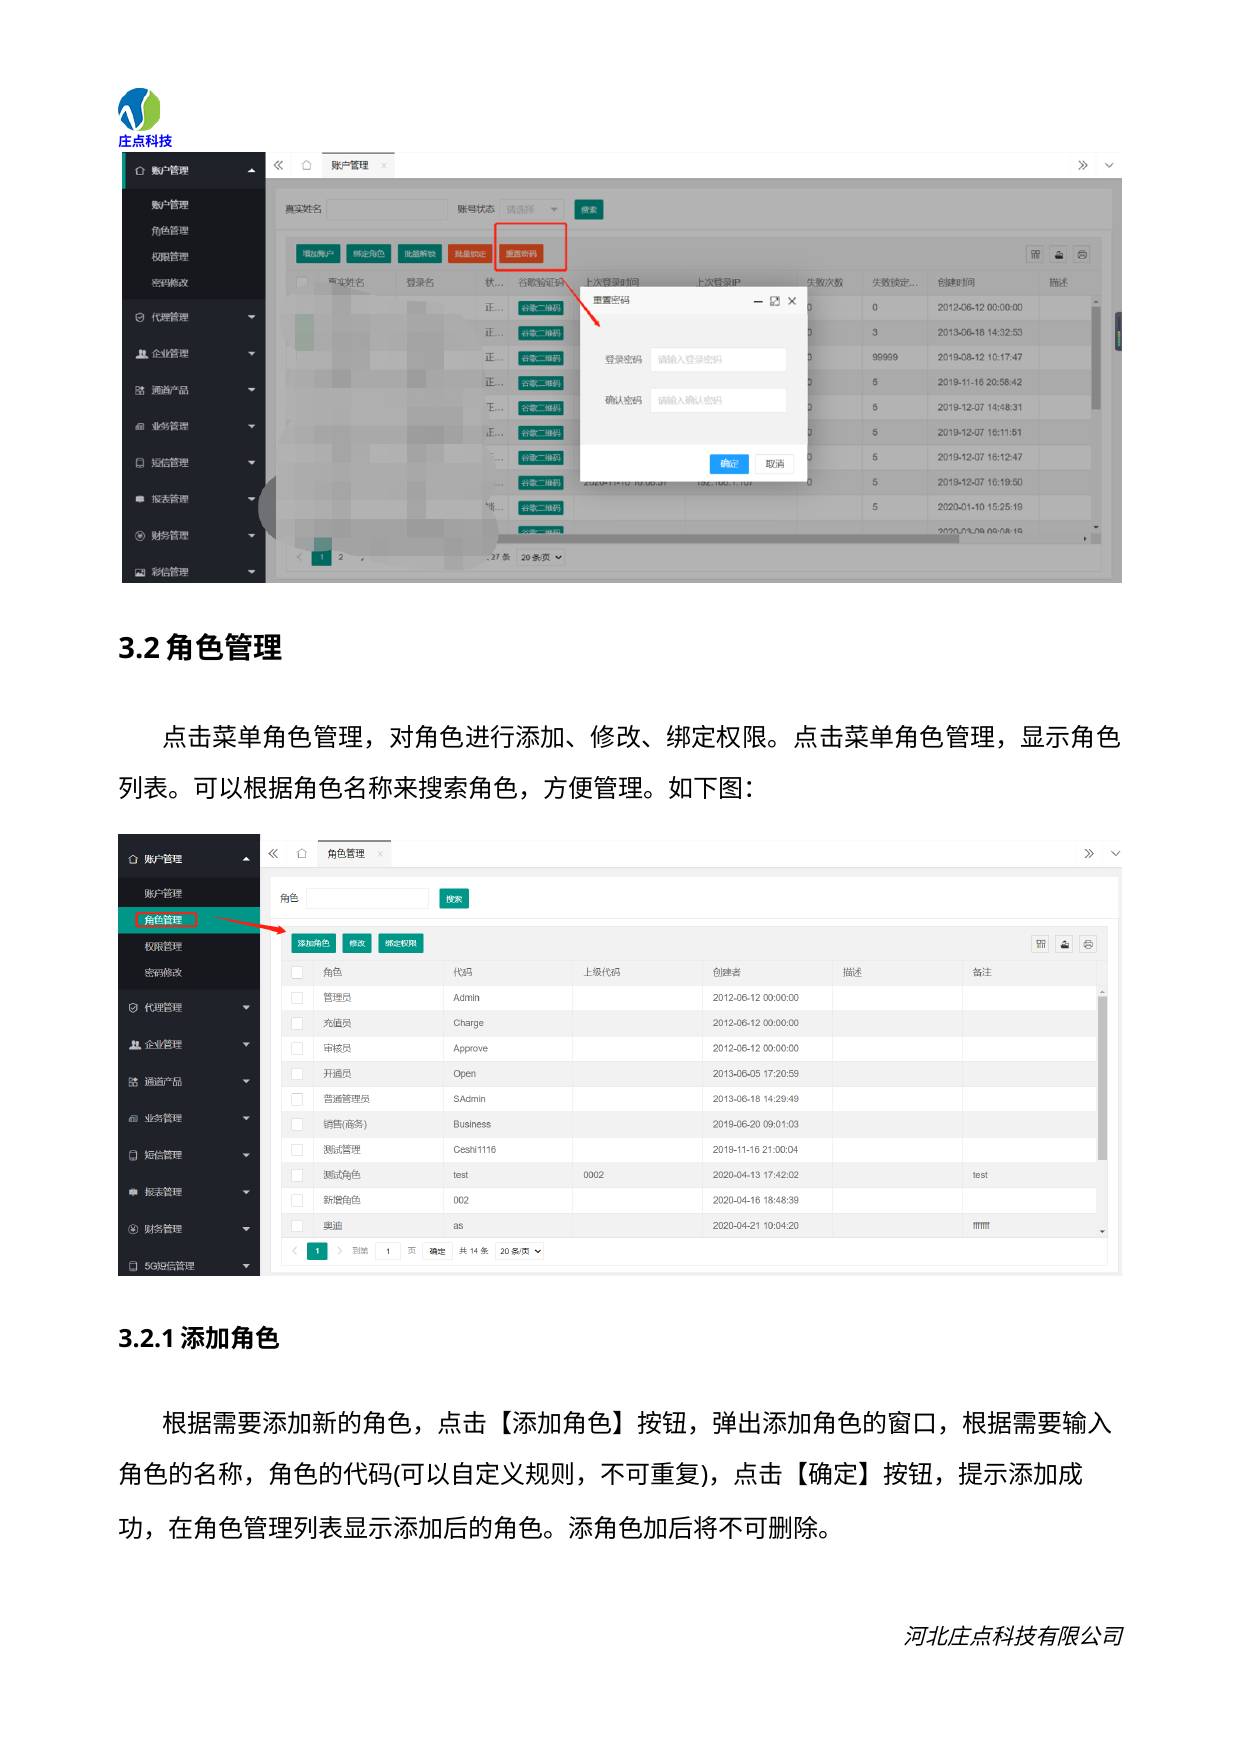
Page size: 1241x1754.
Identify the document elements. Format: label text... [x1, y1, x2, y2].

text 点击菜单角色管理，对角色进行添加、修改、绑定权限。点击菜单角色管理，显示角色列表。可以根据角色名称来搜索角色，方便管理。如下图： [118, 717, 1122, 805]
subtitle 3.2角色管理 [118, 625, 1122, 667]
text 根据需要添加新的角色，点击【添加角色】按钮，弹出添加角色的窗口，根据需要输入角色的名称，角色的代码(可以自定义规则，不可重复)，点击【确定】按钮，提示添加成功，在角色管理列表显示添加后的角色。添角色加后将不可删除。 [118, 1403, 1122, 1545]
subtitle 3.2.1添加角色 [118, 1318, 1122, 1355]
picture [118, 834, 1123, 1276]
picture [118, 88, 161, 131]
picture [118, 150, 1123, 583]
